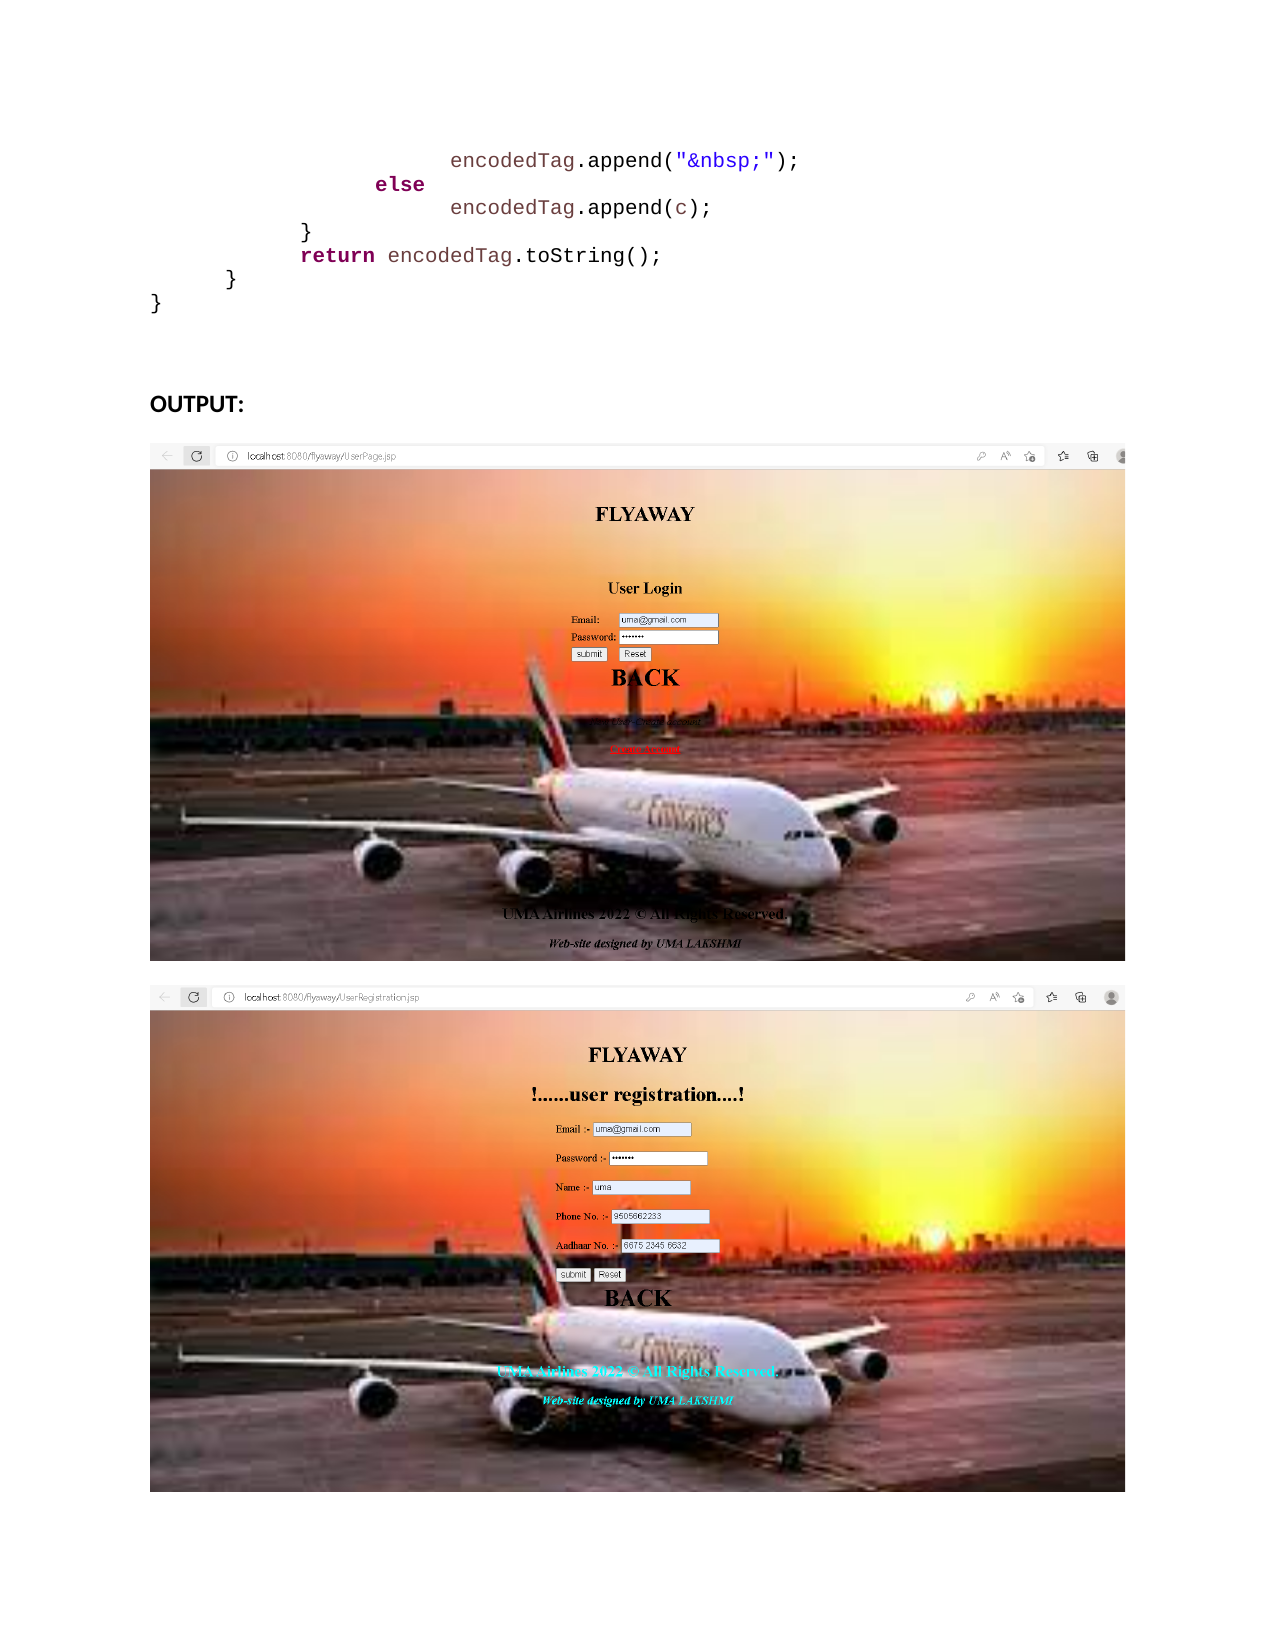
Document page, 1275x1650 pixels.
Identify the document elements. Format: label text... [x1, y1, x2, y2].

text encodedTag.append("&nbsp;"); [150, 150, 1125, 174]
text OUTPUT: [150, 388, 1125, 418]
text } [150, 221, 1125, 244]
text encodedTag.append(c); [150, 197, 1125, 221]
text } [150, 268, 1125, 292]
picture [150, 985, 1125, 1492]
text } [150, 292, 1125, 316]
picture [150, 443, 1125, 961]
text return encodedTag.toString(); [150, 244, 1125, 268]
text else [150, 174, 1125, 197]
